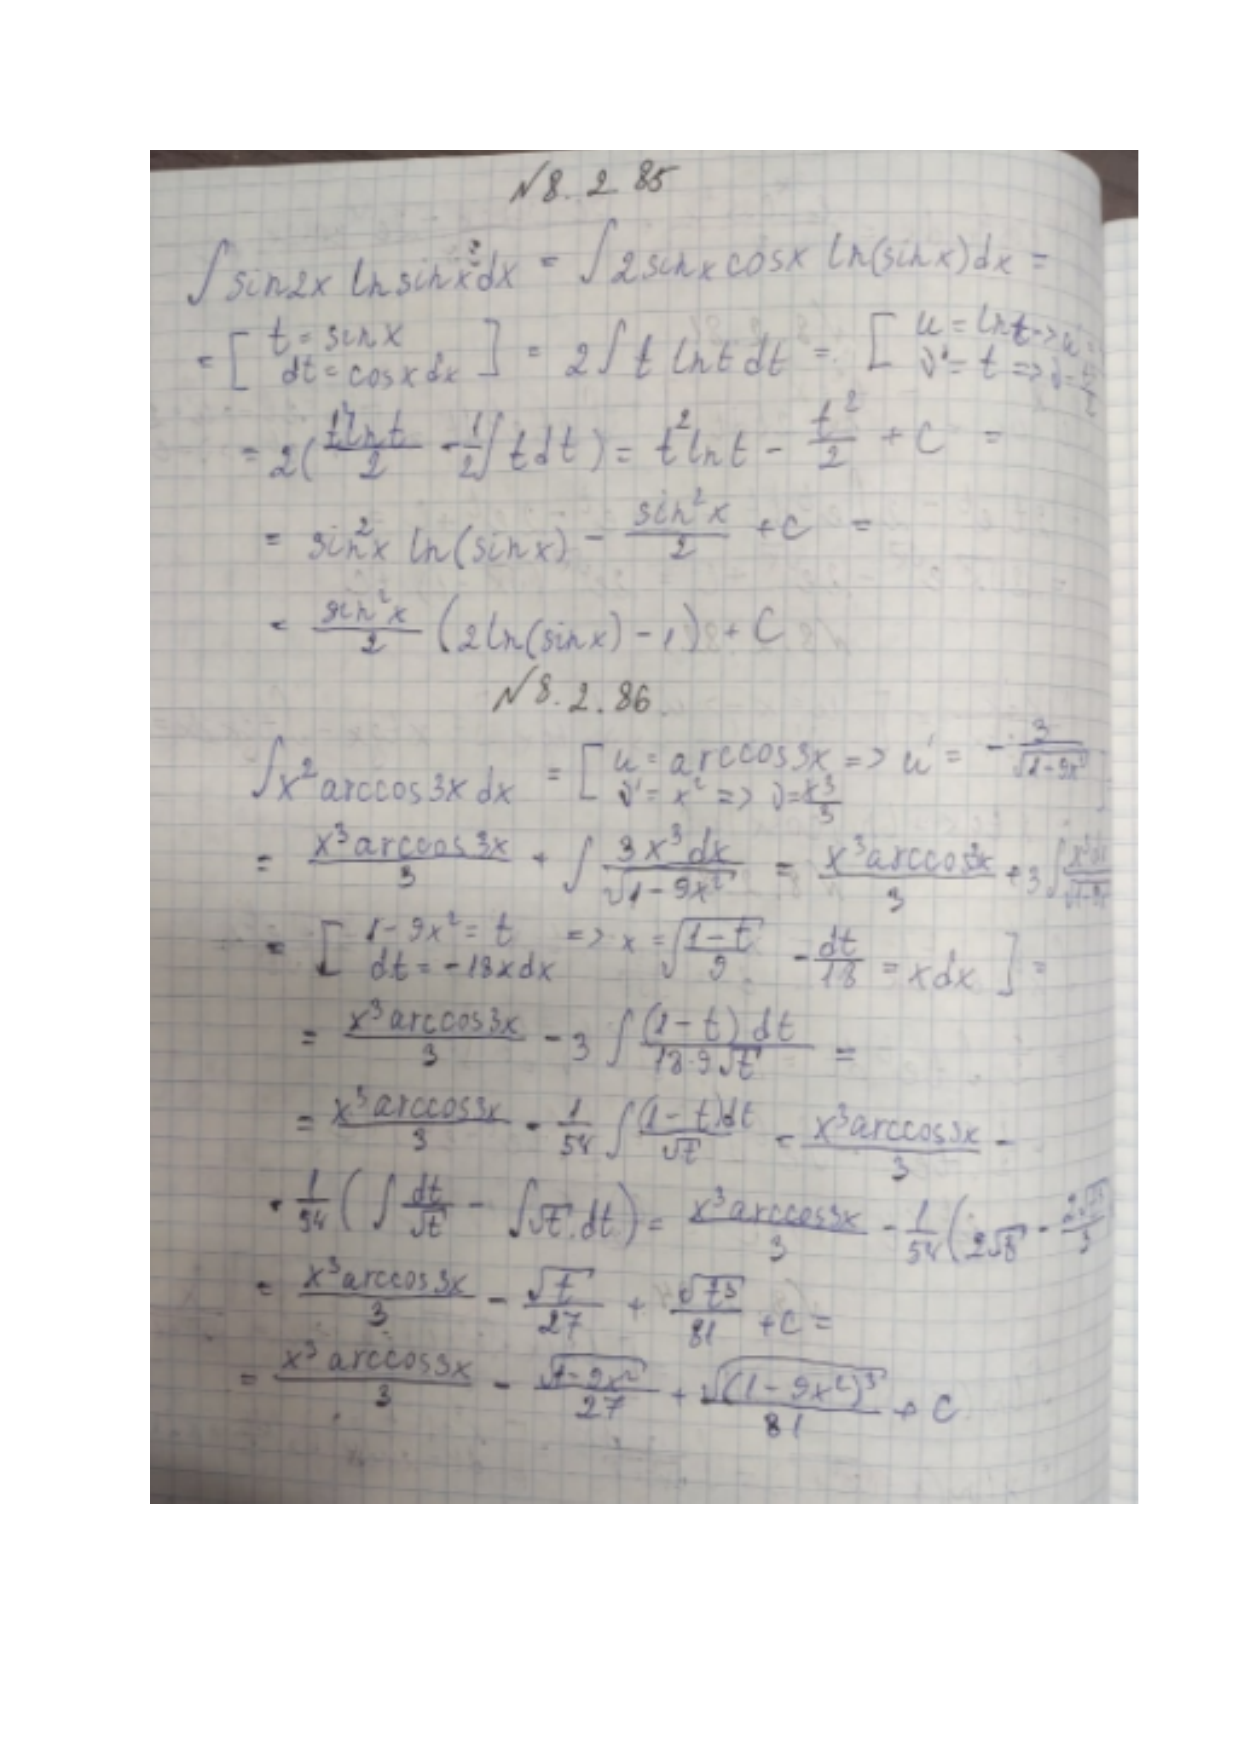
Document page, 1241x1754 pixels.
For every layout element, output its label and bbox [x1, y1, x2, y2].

picture [150, 150, 1139, 1504]
